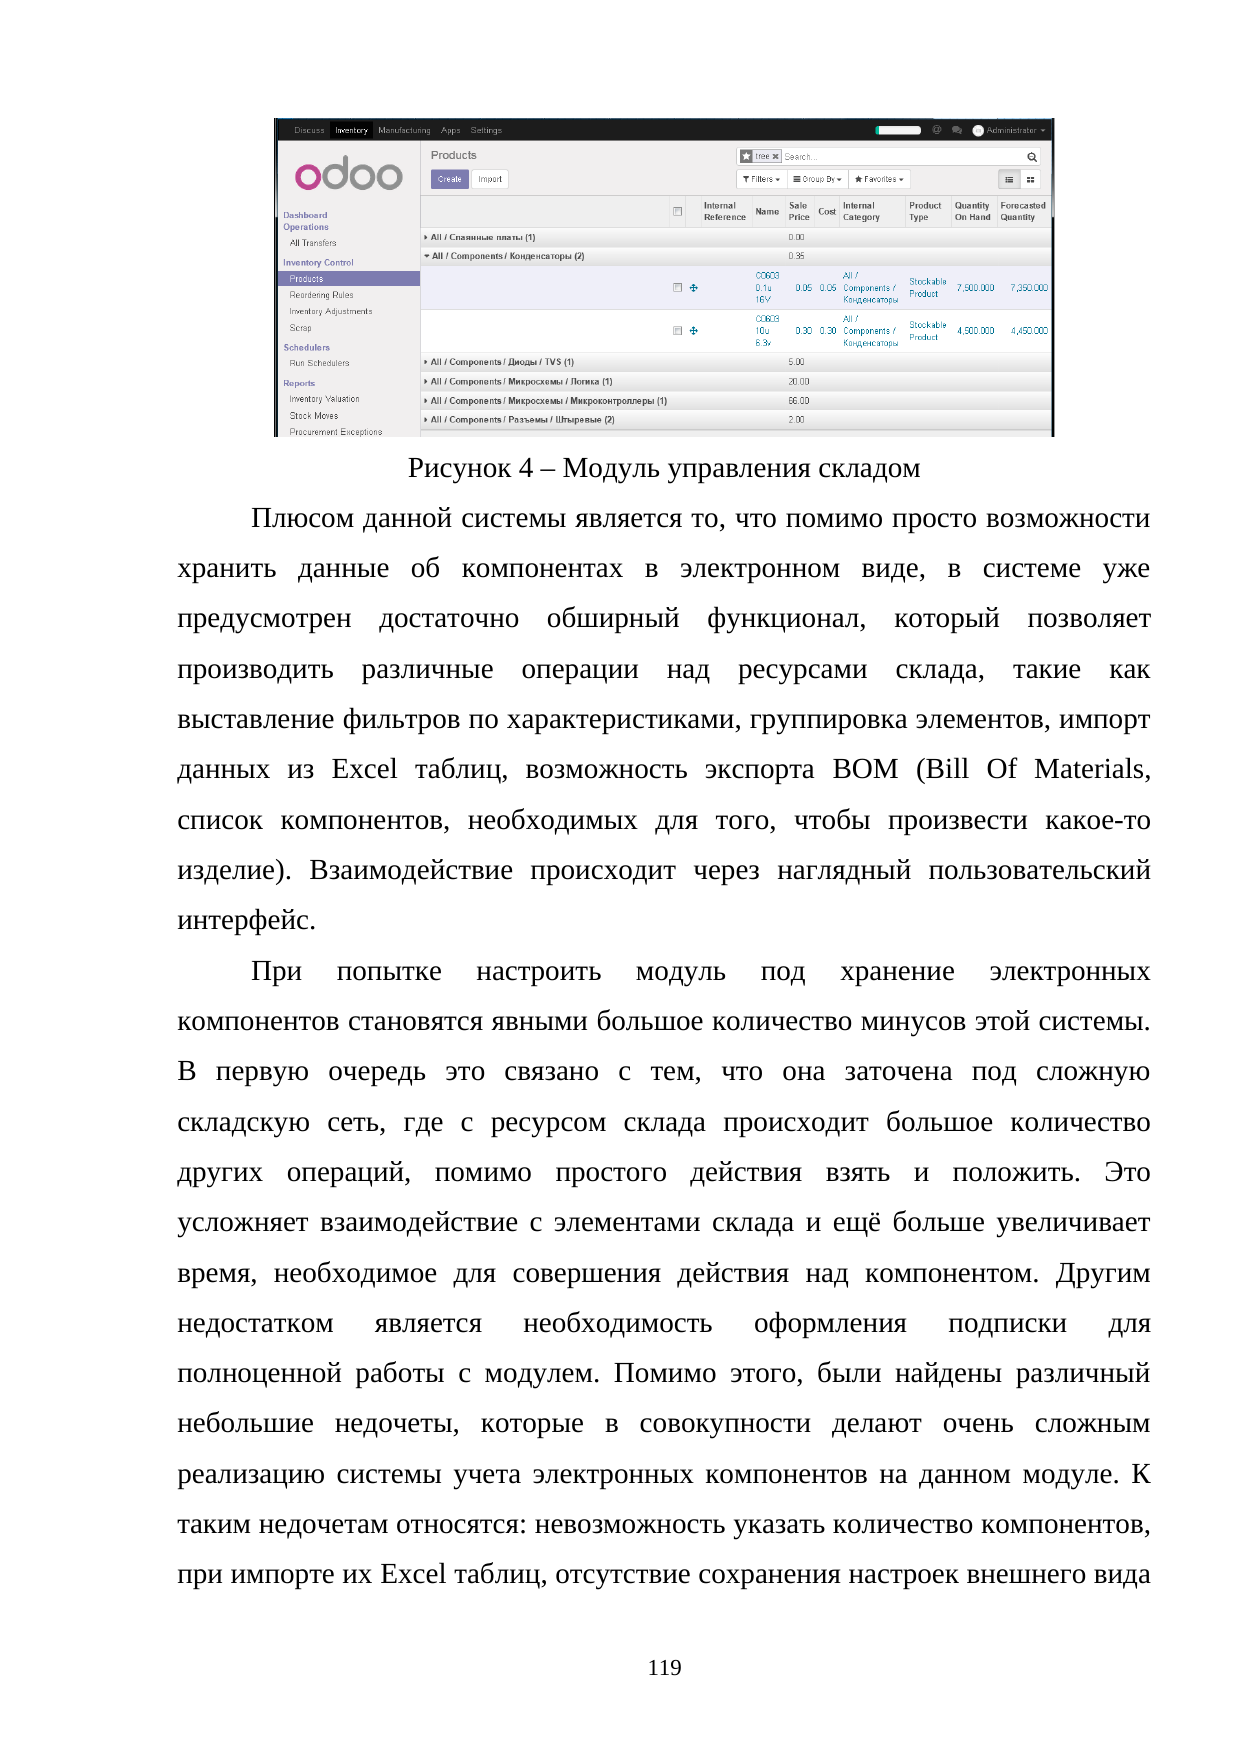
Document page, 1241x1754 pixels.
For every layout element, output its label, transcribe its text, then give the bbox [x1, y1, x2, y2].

text Плюсом данной системы является то, что помимо просто возможности хранить данные об компонентах в электронном виде, в системе уже предусмотрен достаточно обширный функционал, который позволяет производить различные операции над ресурсами склада, такие как выставление фильтров по характеристиками, группировка элементов, импорт данных из Excel таблиц, возможность экспорта BOM (Bill Of Materials, список компонентов, необходимых для того, чтобы произвести какое-то изделие). Взаимодействие происходит через наглядный пользовательский интерфейс. [177, 500, 1152, 936]
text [177, 953, 1152, 1590]
text Рисунок 4 – Модуль управления складом [177, 450, 1152, 483]
picture [274, 118, 1055, 437]
